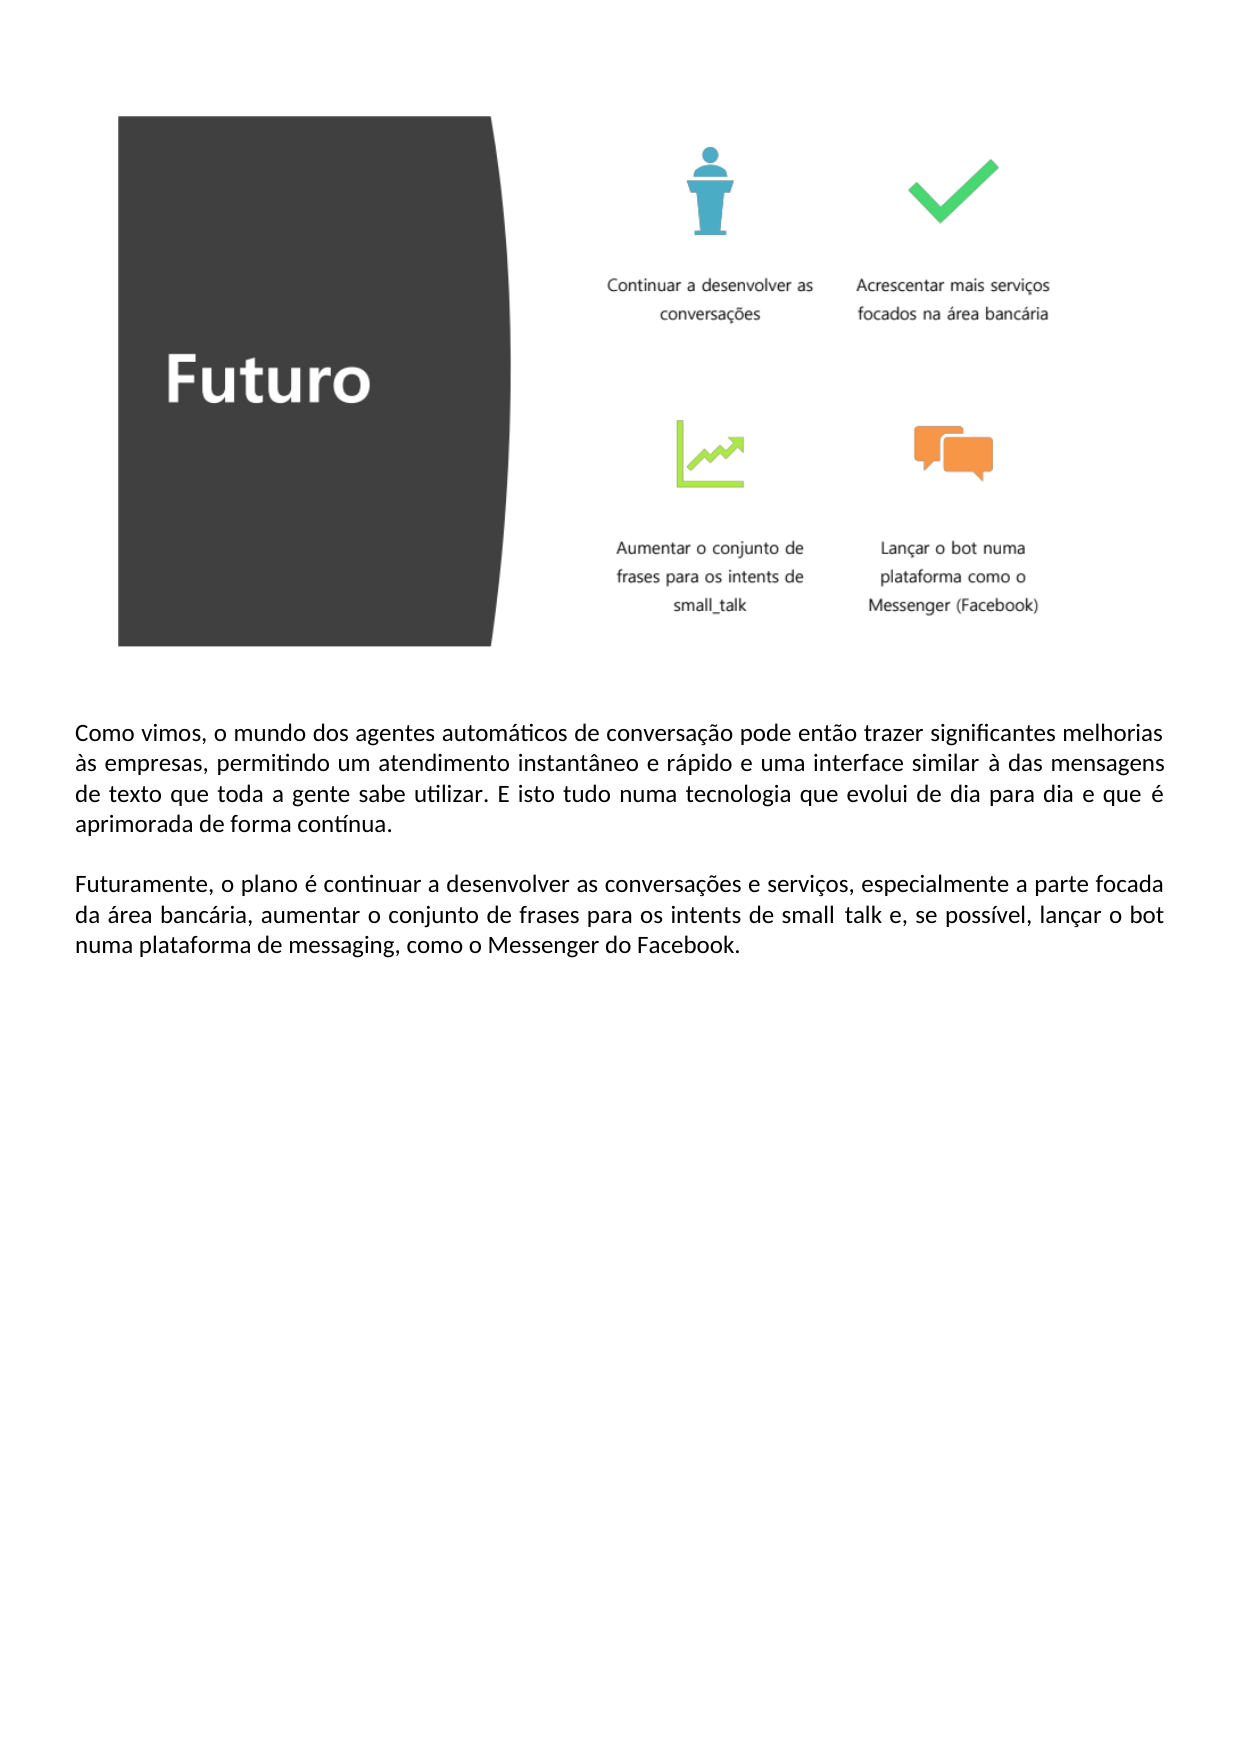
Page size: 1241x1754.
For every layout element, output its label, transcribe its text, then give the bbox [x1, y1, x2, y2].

text Futuramente, o plano é continuar a desenvolver as conversações e serviços, especialmente a parte focada da área bancária, aumentar o conjunto de frases para os intents de small talk e, se possível, lançar o bot numa plataforma de messaging, como o Messenger do Facebook. [75, 868, 1165, 960]
text Como vimos, o mundo dos agentes automáticos de conversação pode então trazer significantes melhorias às empresas, permitindo um atendimento instantâneo e rápido e uma interface similar à das mensagens de texto que toda a gente sabe utilizar. E isto tudo numa tecnologia que evolui de dia para dia e que é aprimorada de forma contínua. [75, 717, 1165, 839]
